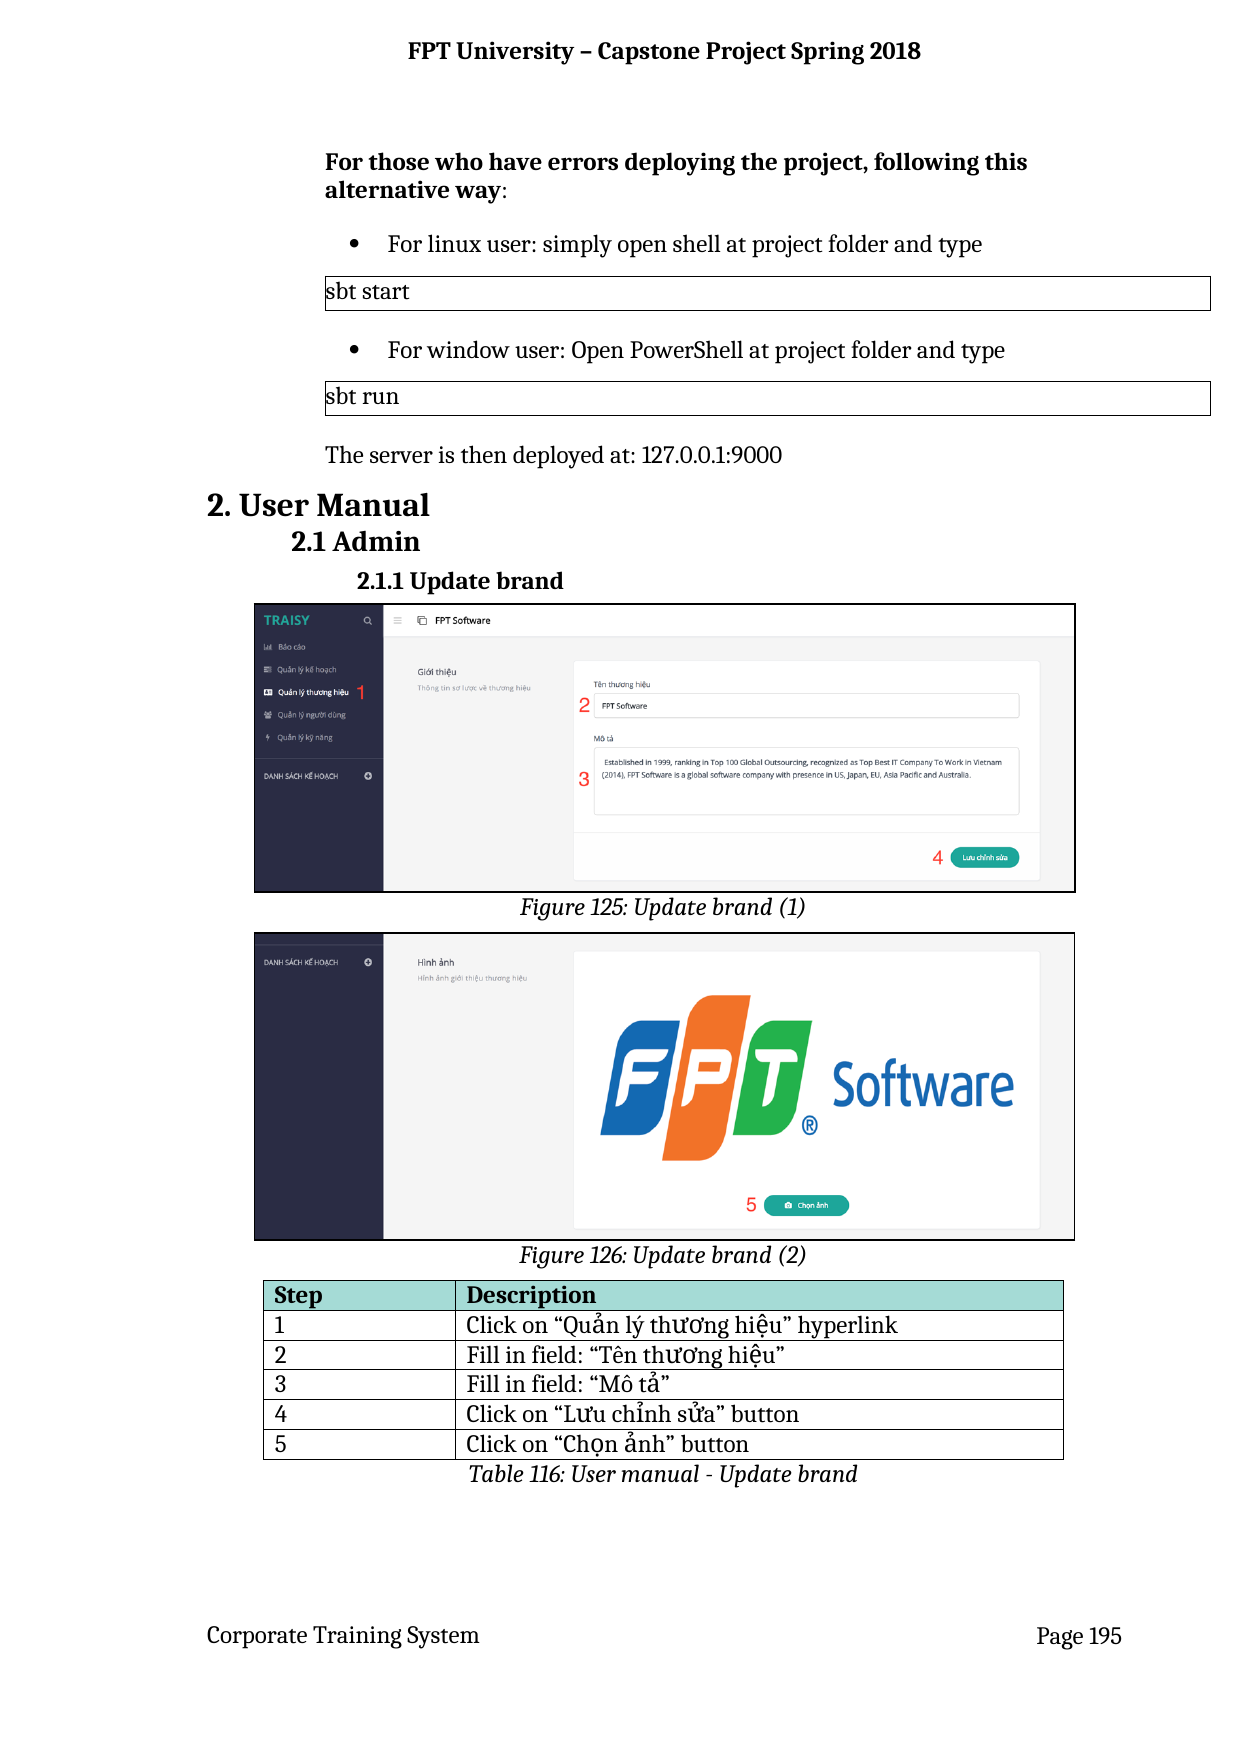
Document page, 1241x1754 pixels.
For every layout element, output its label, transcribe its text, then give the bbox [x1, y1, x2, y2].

list For linux user: simply open shell at project folder and type [350, 230, 1122, 259]
list Table 116: User manual - Update brand [207, 1460, 1122, 1488]
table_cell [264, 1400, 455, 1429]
text Figure 125: Update brand (1) [207, 893, 1122, 921]
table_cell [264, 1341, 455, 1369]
subtitle 2.1.1 Update brand [357, 567, 1124, 596]
picture [255, 934, 1074, 1239]
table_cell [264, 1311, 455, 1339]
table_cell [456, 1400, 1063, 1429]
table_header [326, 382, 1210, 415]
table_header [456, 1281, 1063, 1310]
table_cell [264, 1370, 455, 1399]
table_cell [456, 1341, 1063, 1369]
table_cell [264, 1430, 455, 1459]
picture [255, 605, 1074, 891]
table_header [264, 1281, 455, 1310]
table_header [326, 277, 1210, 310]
text For those who have errors deploying the project, following this alternative way: [325, 148, 1122, 205]
text The server is then deployed at: 127.0.0.1:9000 [325, 441, 1122, 470]
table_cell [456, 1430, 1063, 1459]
subtitle 2.1 Admin [291, 525, 1122, 558]
list For window user: Open PowerShell at project folder and type [350, 336, 1122, 364]
text 2. User Manual [207, 487, 1122, 525]
text Figure 126: Update brand (2) [207, 1241, 1122, 1269]
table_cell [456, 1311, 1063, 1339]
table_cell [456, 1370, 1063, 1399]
